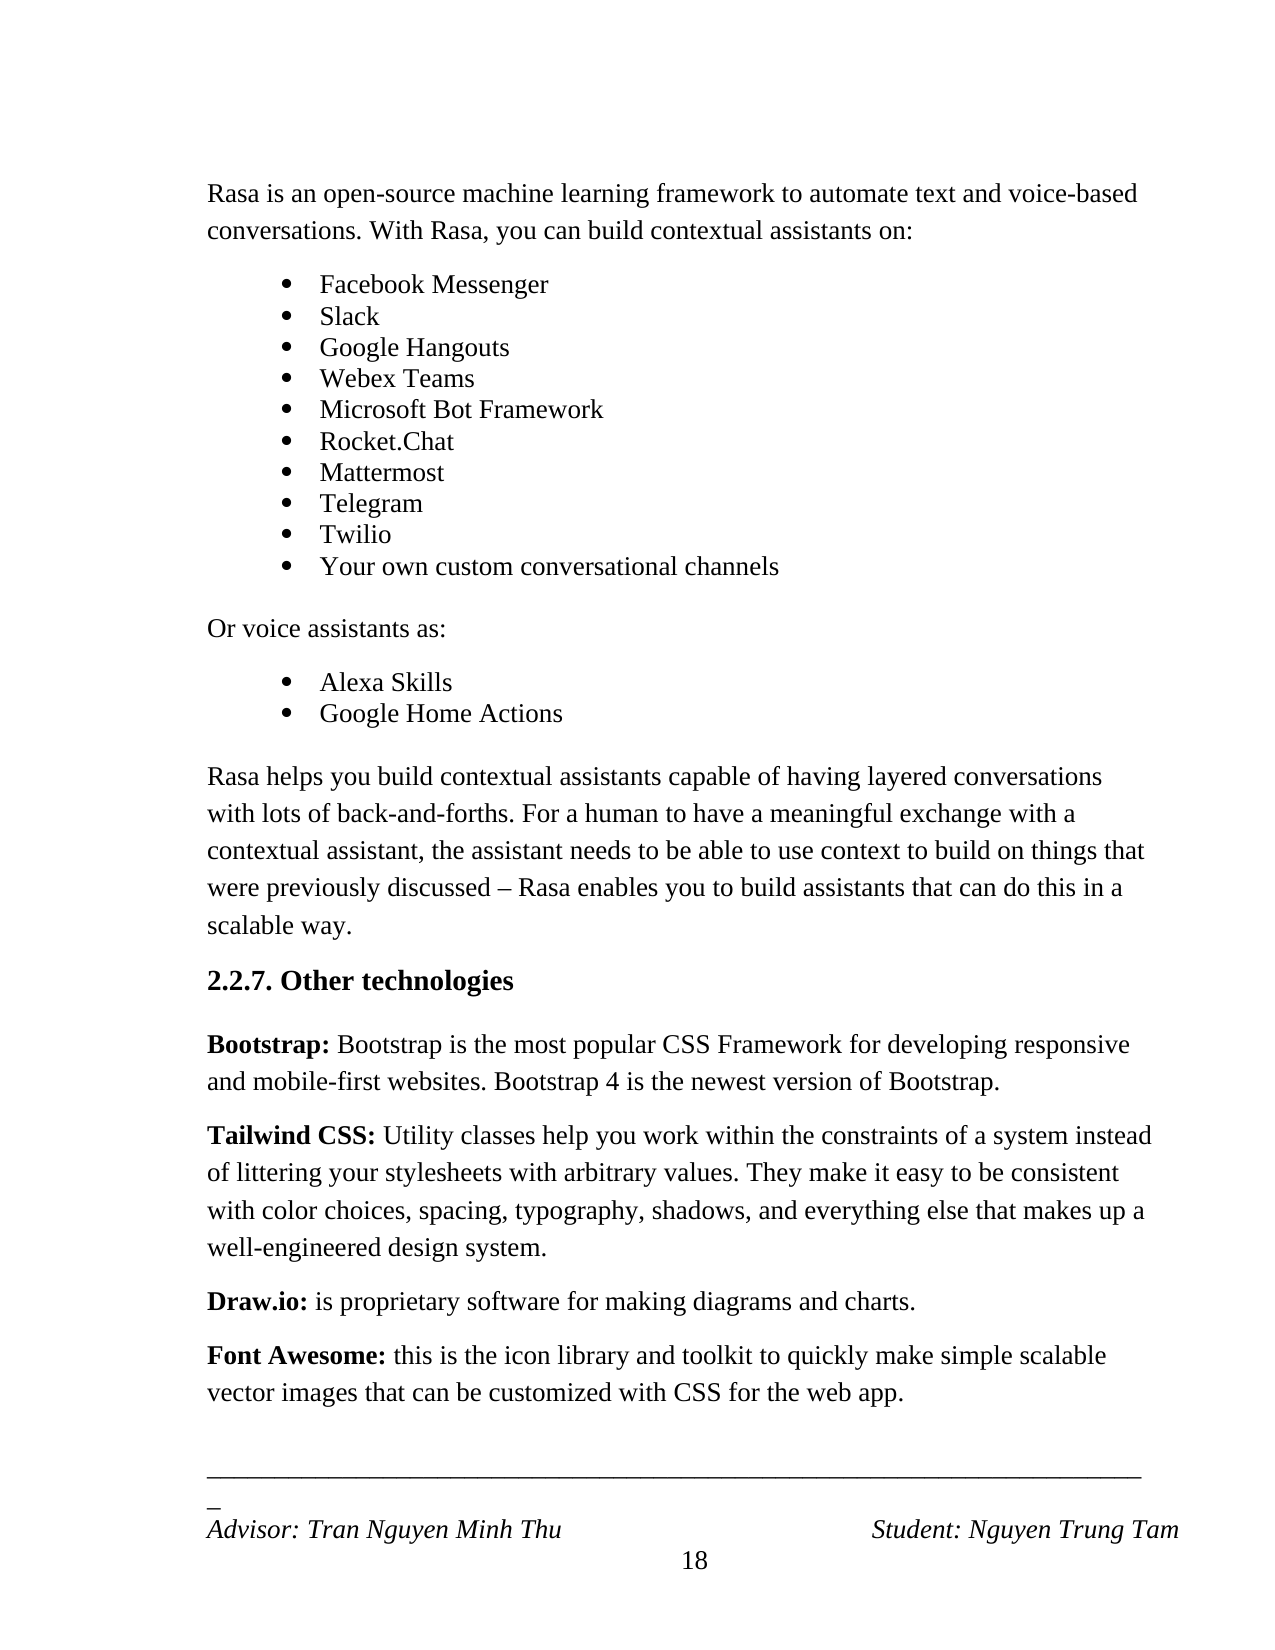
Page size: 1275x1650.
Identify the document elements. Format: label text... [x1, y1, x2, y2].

list Rocket.Chat [282, 425, 1157, 456]
list Google Hangouts [282, 331, 1157, 362]
list Telegram [282, 487, 1157, 518]
text Draw.io: is proprietary software for making diagrams and charts. [207, 1285, 1157, 1316]
subtitle Other technologies [207, 963, 1157, 996]
list Your own custom conversational channels [282, 550, 1157, 581]
list Twilio [282, 518, 1157, 550]
text Tailwind CSS: Utility classes help you work within the constraints of a system instead of littering your stylesheets with arbitrary values. They make it easy to be consistent with color choices, spacing, typography, shadows, and everything else that makes up a well-engineered design system. [207, 1119, 1157, 1262]
list Slack [282, 300, 1157, 331]
text Bootstrap: Bootstrap is the most popular CSS Framework for developing responsive and mobile-first websites. Bootstrap 4 is the newest version of Bootstrap. [207, 1028, 1157, 1096]
text Rasa is an open-source machine learning framework to automate text and voice-based conversations. With Rasa, you can build contextual assistants on: [207, 177, 1157, 246]
text Or voice assistants as: [207, 612, 1157, 643]
list Alexa Skills [282, 666, 1157, 697]
list Google Home Actions [282, 697, 1157, 728]
list Microsoft Bot Framework [282, 393, 1157, 425]
list Mattermost [282, 456, 1157, 487]
list Webex Teams [282, 362, 1157, 393]
list Facebook Messenger [282, 268, 1157, 300]
text Rasa helps you build contextual assistants capable of having layered conversations with lots of back-and-forths. For a human to have a meaningful exchange with a contextual assistant, the assistant needs to be able to use context to build on things that were previously discussed – Rasa enables you to build assistants that can do this in a scalable way. [207, 760, 1157, 940]
text Font Awesome: this is the icon library and toolkit to quickly make simple scalable vector images that can be customized with CSS for the web app. [207, 1339, 1157, 1407]
